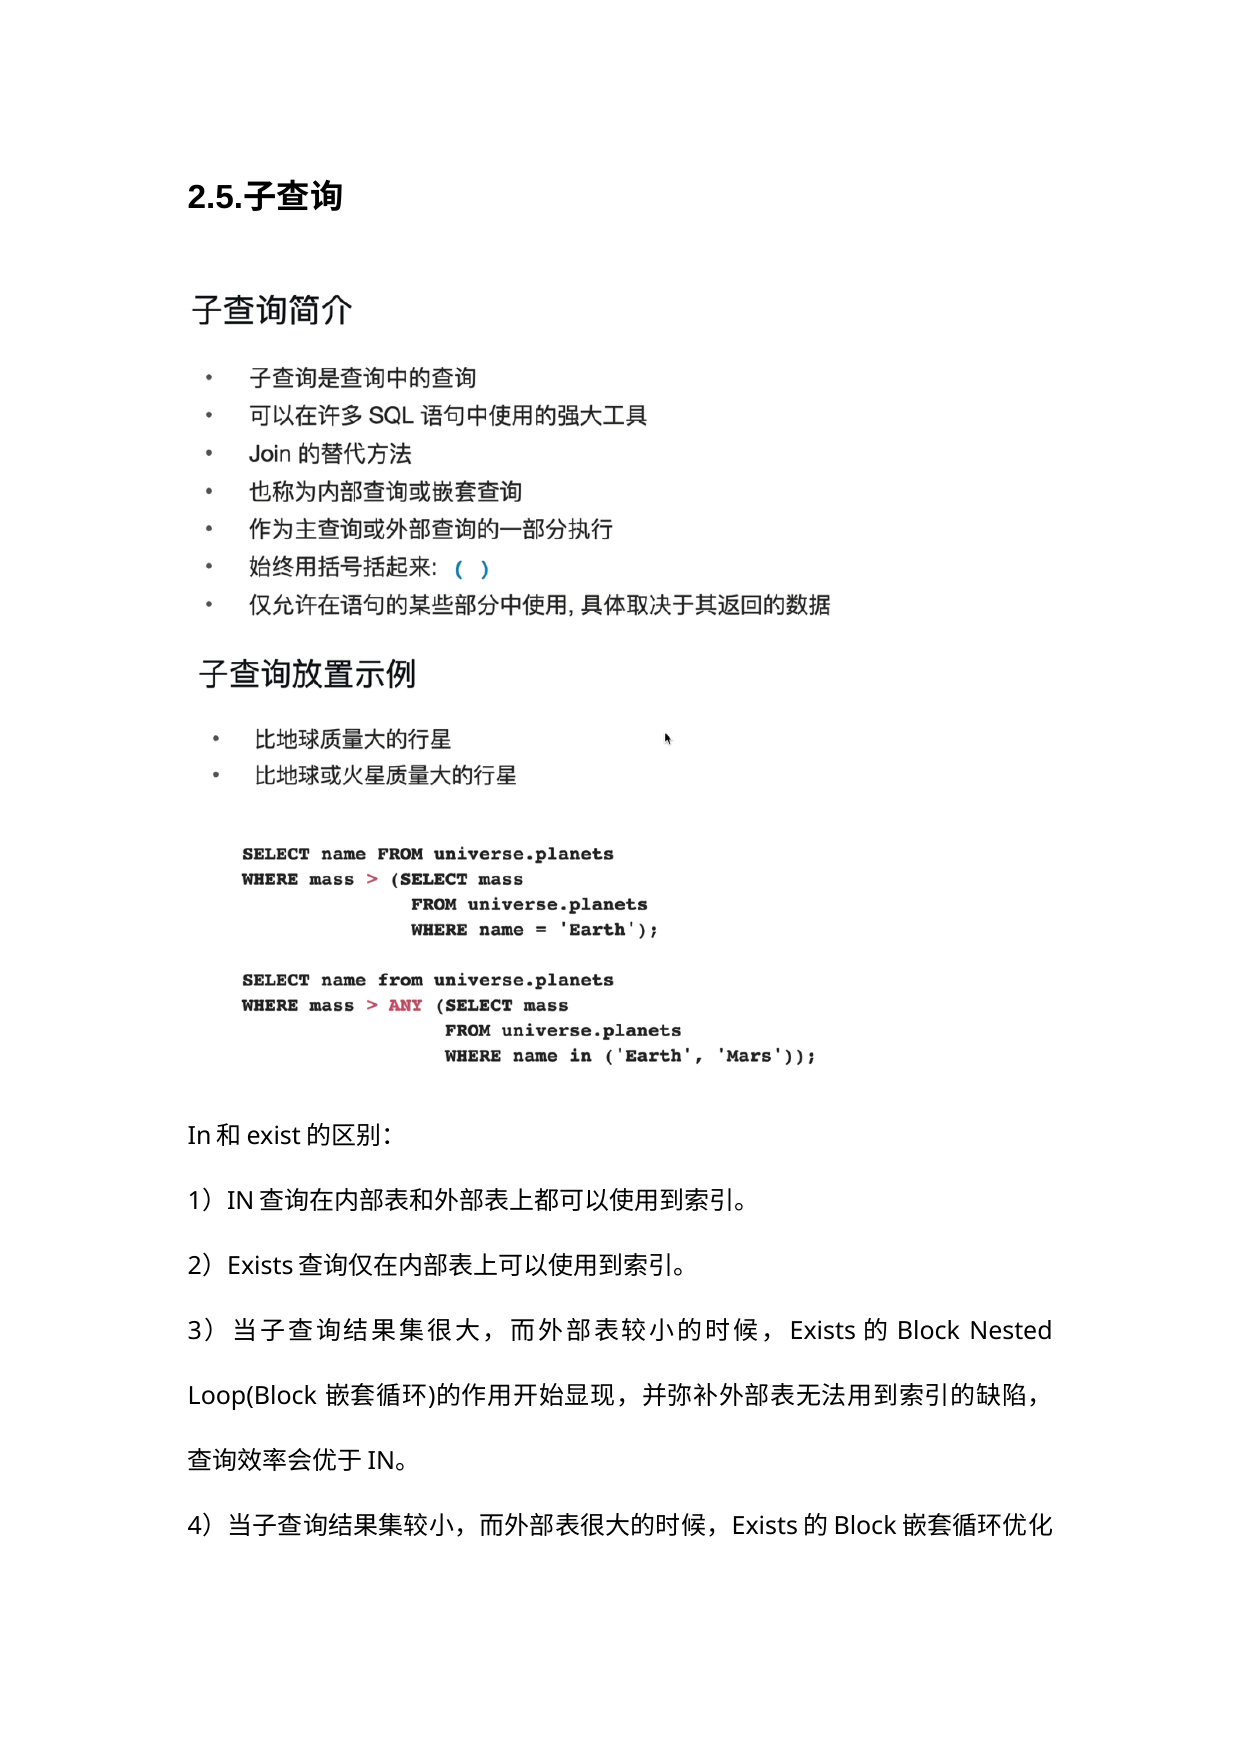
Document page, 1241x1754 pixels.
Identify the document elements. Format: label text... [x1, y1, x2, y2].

picture [187, 288, 893, 634]
text In和exist的区别： [187, 1101, 1053, 1166]
text 3）当子查询结果集很大，而外部表较小的时候，Exists的Block Nested Loop(Block 嵌套循环)的作用开始显现，并弥补外部表无法用到索引的缺陷，查询效率会优于IN。 [187, 1296, 1053, 1491]
text 1）IN查询在内部表和外部表上都可以使用到索引。 [187, 1166, 1053, 1231]
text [187, 1491, 1053, 1556]
picture [187, 646, 823, 1079]
subtitle 2.5.子查询 [187, 162, 1053, 227]
text 2）Exists查询仅在内部表上可以使用到索引。 [187, 1231, 1053, 1296]
